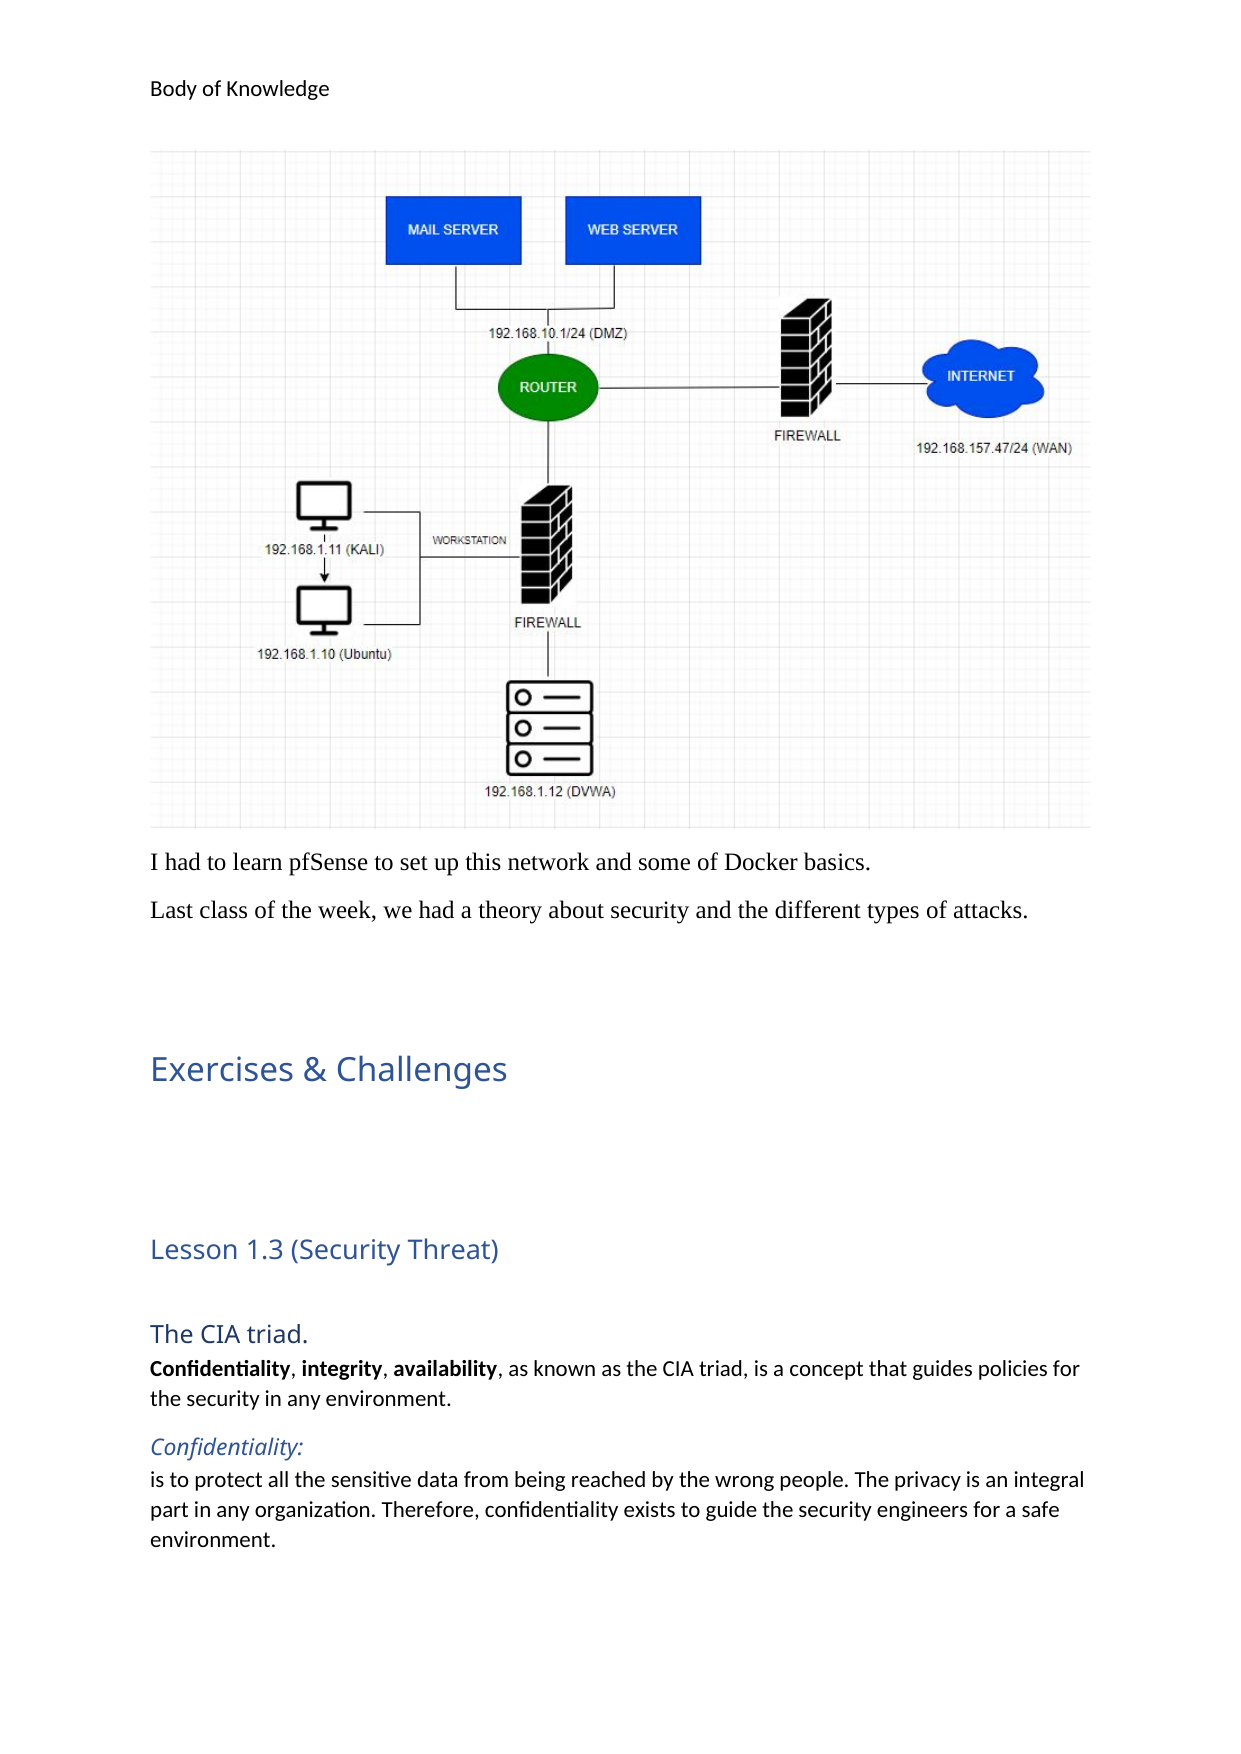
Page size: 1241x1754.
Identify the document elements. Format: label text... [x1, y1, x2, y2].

text is to protect all the sensitive data from being reached by the wrong people. The privacy is an integral part in any organization. Therefore, confidentiality exists to guide the security engineers for a safe environment. [150, 1465, 1090, 1553]
picture [150, 150, 1091, 829]
subtitle The CIA triad. [150, 1317, 1090, 1351]
subtitle Lesson 1.3 (Security Threat) [150, 1230, 1090, 1267]
subtitle Exercises & Challenges [150, 1046, 1090, 1092]
subtitle Confidentiality: [150, 1431, 1090, 1462]
text Last class of the week, we had a theory about security and the different types of attacks. [150, 895, 1090, 923]
text I had to learn pfSense to set up this network and some of Docker basics. [150, 847, 1090, 876]
text Confidentiality, integrity, availability, as known as the CIA triad, is a concept that guides policies for the security in any environment. [150, 1354, 1090, 1412]
